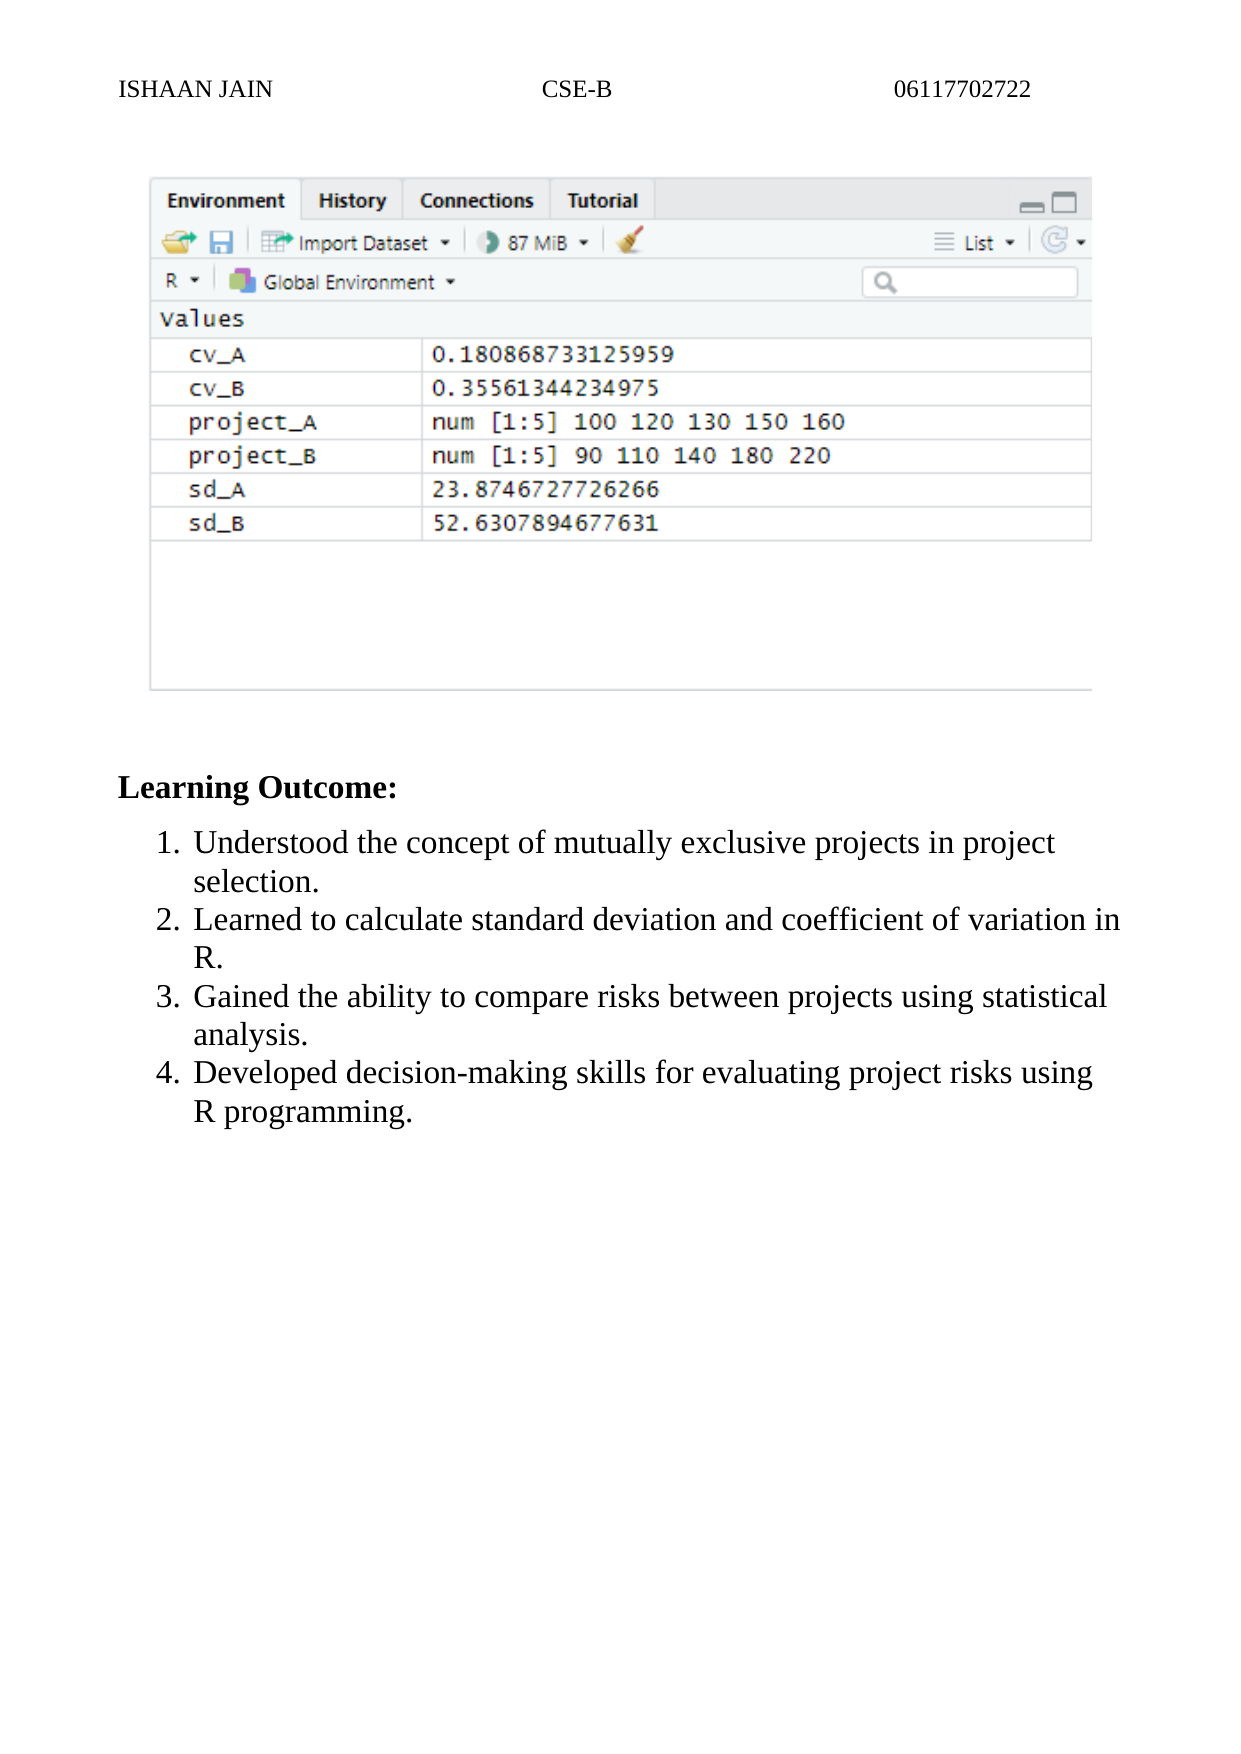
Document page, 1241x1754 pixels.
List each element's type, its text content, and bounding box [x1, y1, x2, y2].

list Gained the ability to compare risks between projects using statistical analysis. [156, 976, 1122, 1053]
text Learning Outcome: [118, 767, 1122, 806]
picture [148, 176, 1093, 691]
list Developed decision-making skills for evaluating project risks using R programming. [156, 1053, 1122, 1129]
list Learned to calculate standard deviation and coefficient of variation in R. [156, 899, 1122, 976]
list Understood the concept of mutually exclusive projects in project selection. [156, 823, 1122, 899]
